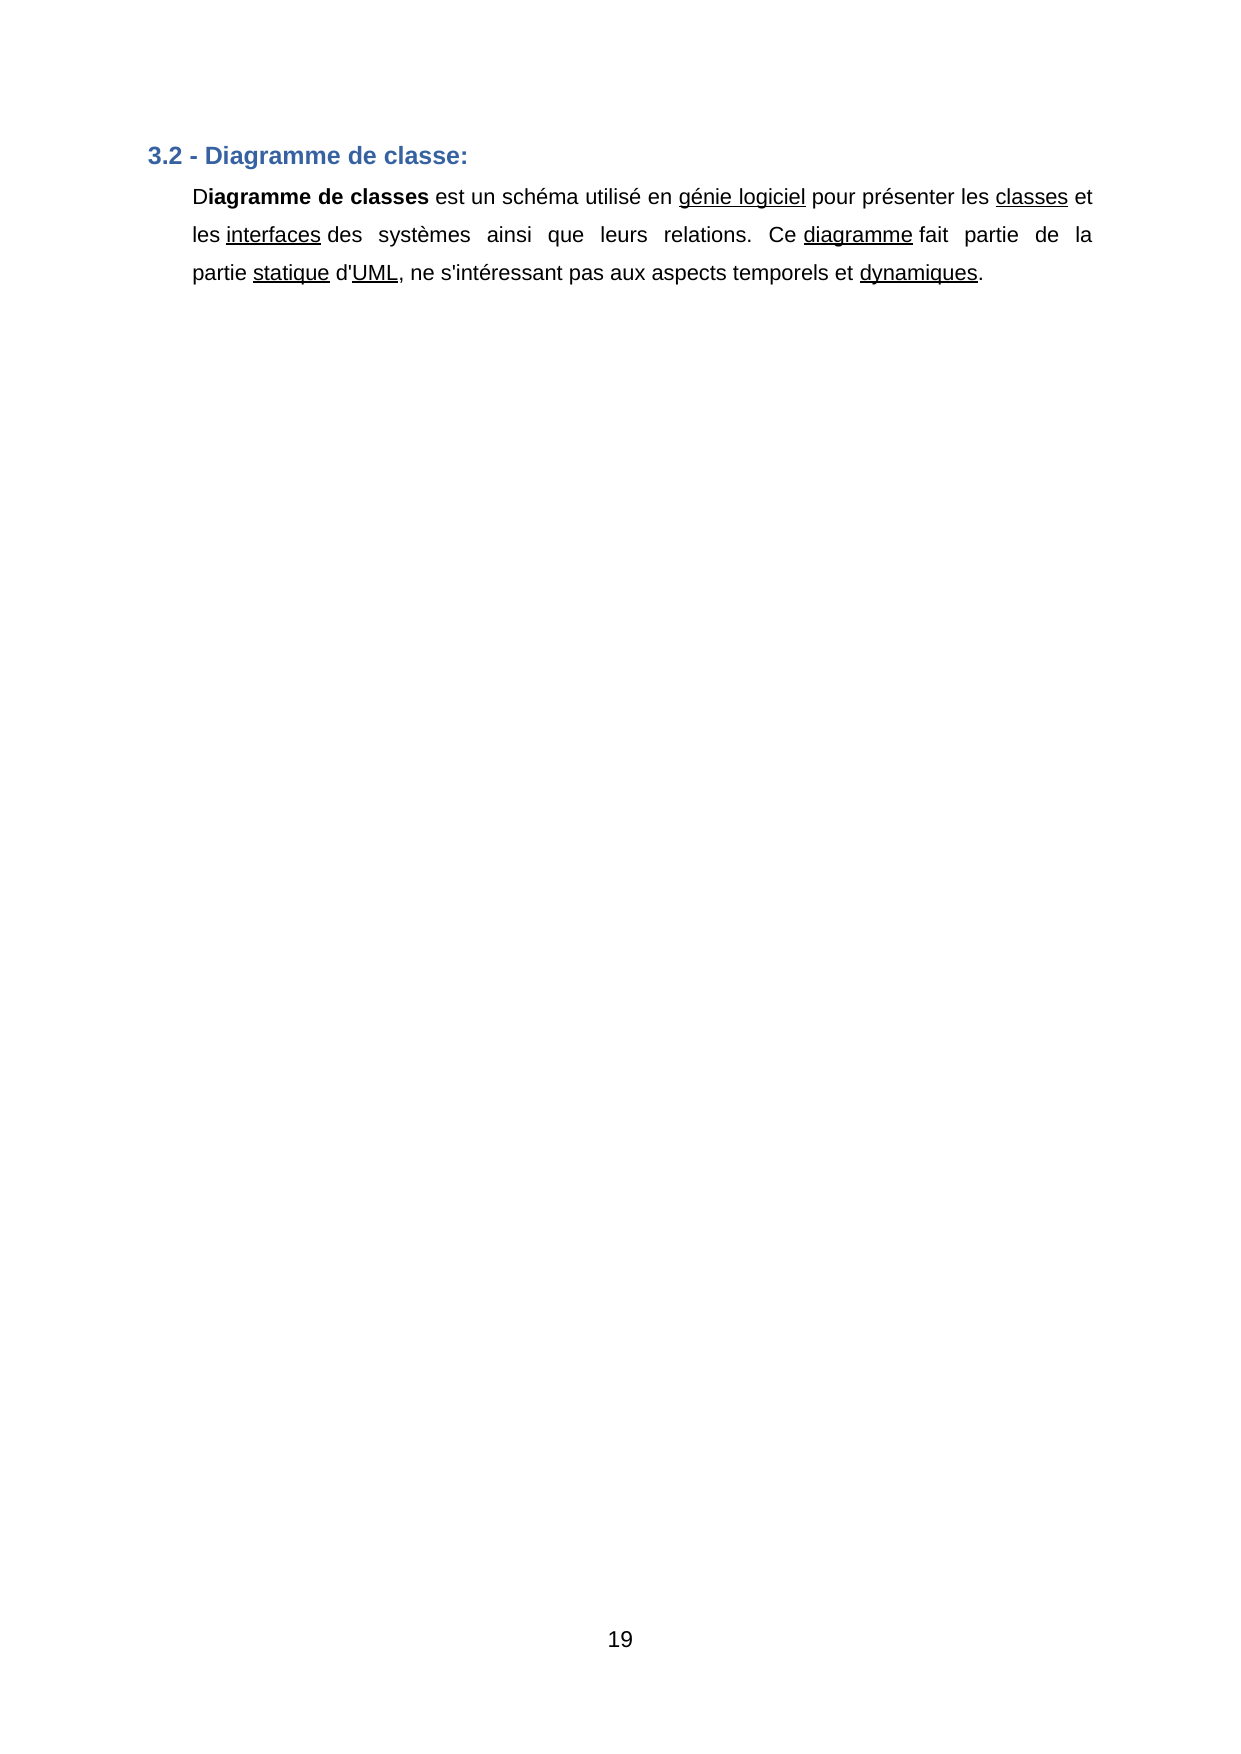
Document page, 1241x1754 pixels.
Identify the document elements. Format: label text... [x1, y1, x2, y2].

text Diagramme de classes est un schéma utilisé en génie logiciel pour présenter les classes et les interfaces des systèmes ainsi que leurs relations. Ce diagramme fait partie de la partie statique d'UML, ne s'intéressant pas aux aspects temporels et dynamiques. [192, 247, 1093, 284]
text 3.2 - Diagramme de classe: [148, 141, 1093, 169]
text Diagramme de classes est un schéma utilisé en génie logiciel pour présenter les classes et les interfaces des systèmes ainsi que leurs relations. Ce diagramme fait partie de la partie statique d'UML, ne s'intéressant pas aux aspects temporels et dynamiques. [192, 184, 1093, 222]
